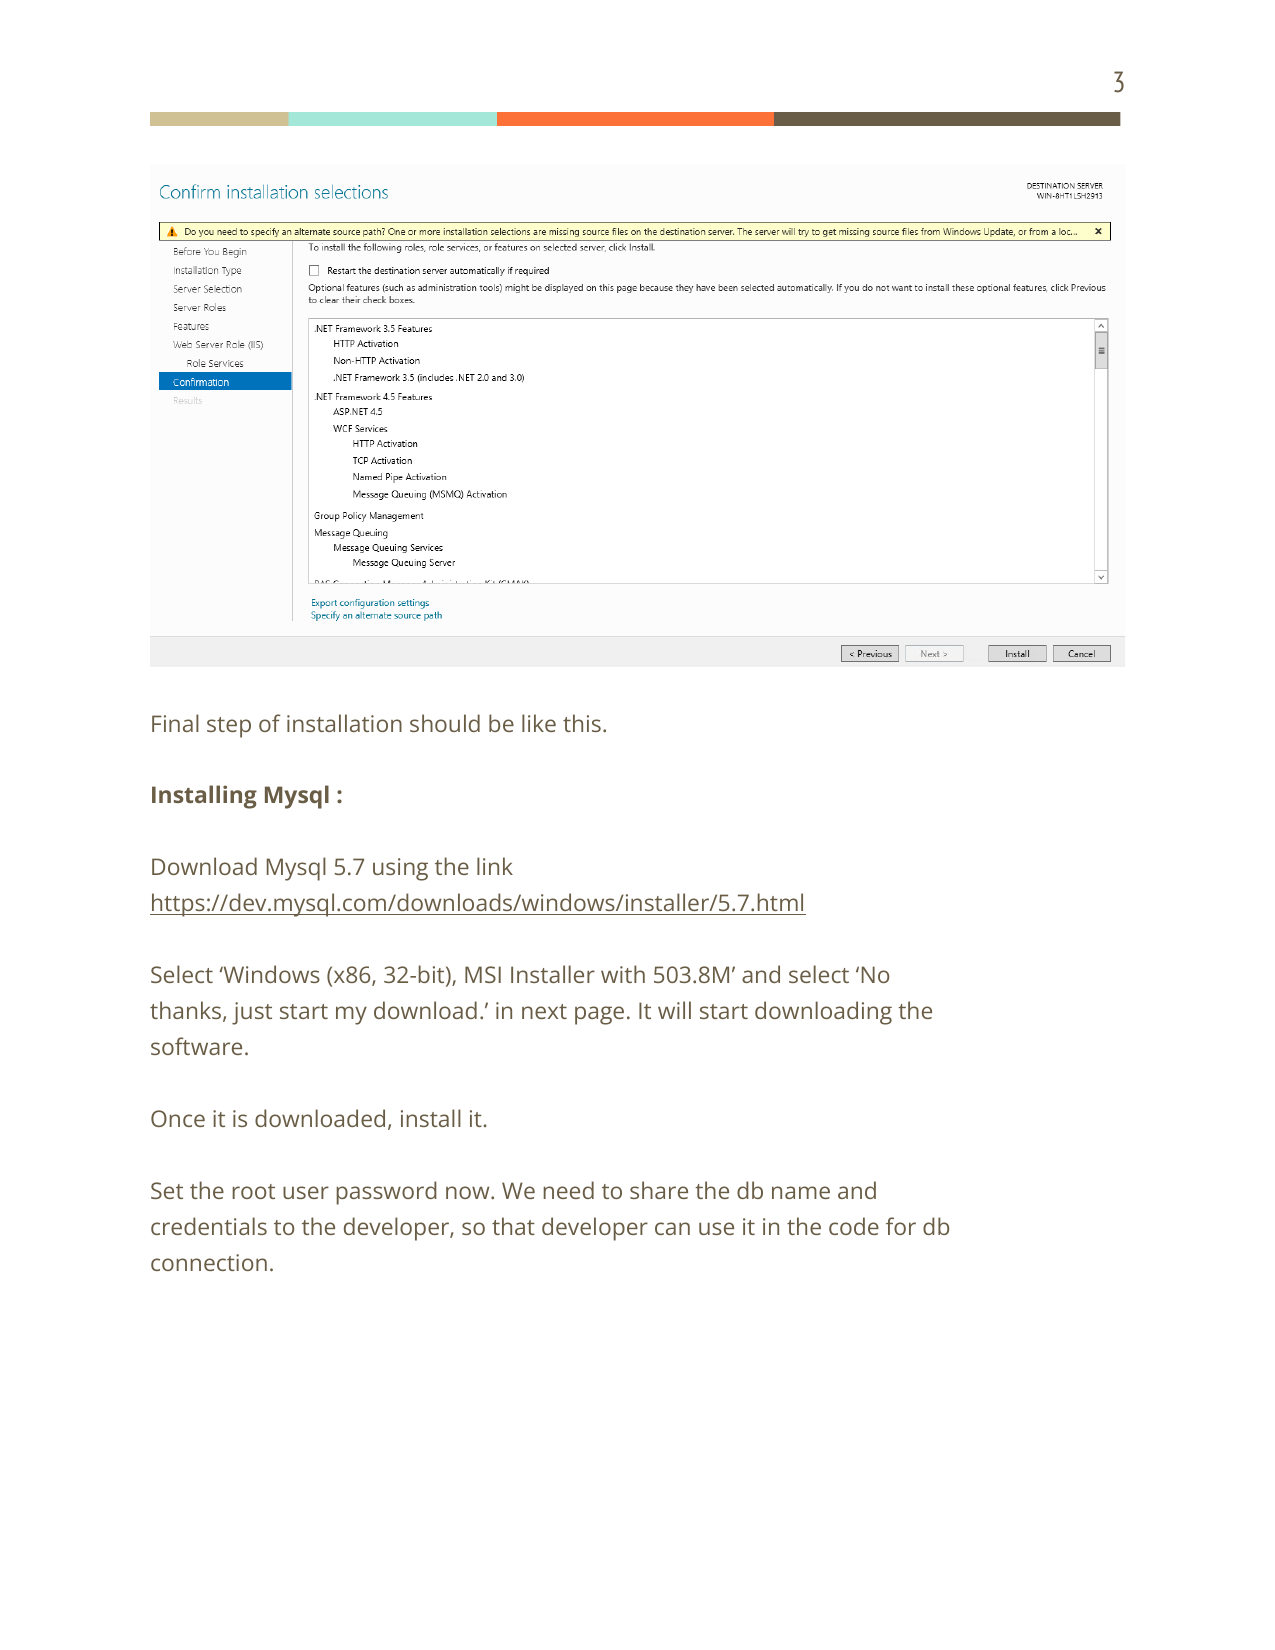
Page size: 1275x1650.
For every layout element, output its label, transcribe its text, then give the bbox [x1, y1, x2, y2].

text Download Mysql 5.7 using the link https://dev.mysql.com/downloads/windows/installer/5.7.html [150, 851, 966, 918]
text Installing Mysql : [150, 779, 966, 811]
text Set the root user password now. We need to share the db name and credentials to the developer, so that developer can use it in the code for db connection. [150, 1175, 966, 1278]
text Select ‘Windows (x86, 32-bit), MSI Installer with 503.8M’ and select ‘No thanks, just start my download.’ in next page. It will start downloading the software. [150, 959, 966, 1062]
text Once it is downloaded, install it. [150, 1103, 966, 1134]
picture [150, 112, 1121, 126]
picture [150, 164, 1125, 667]
text Final step of installation should be like this. [150, 707, 966, 739]
